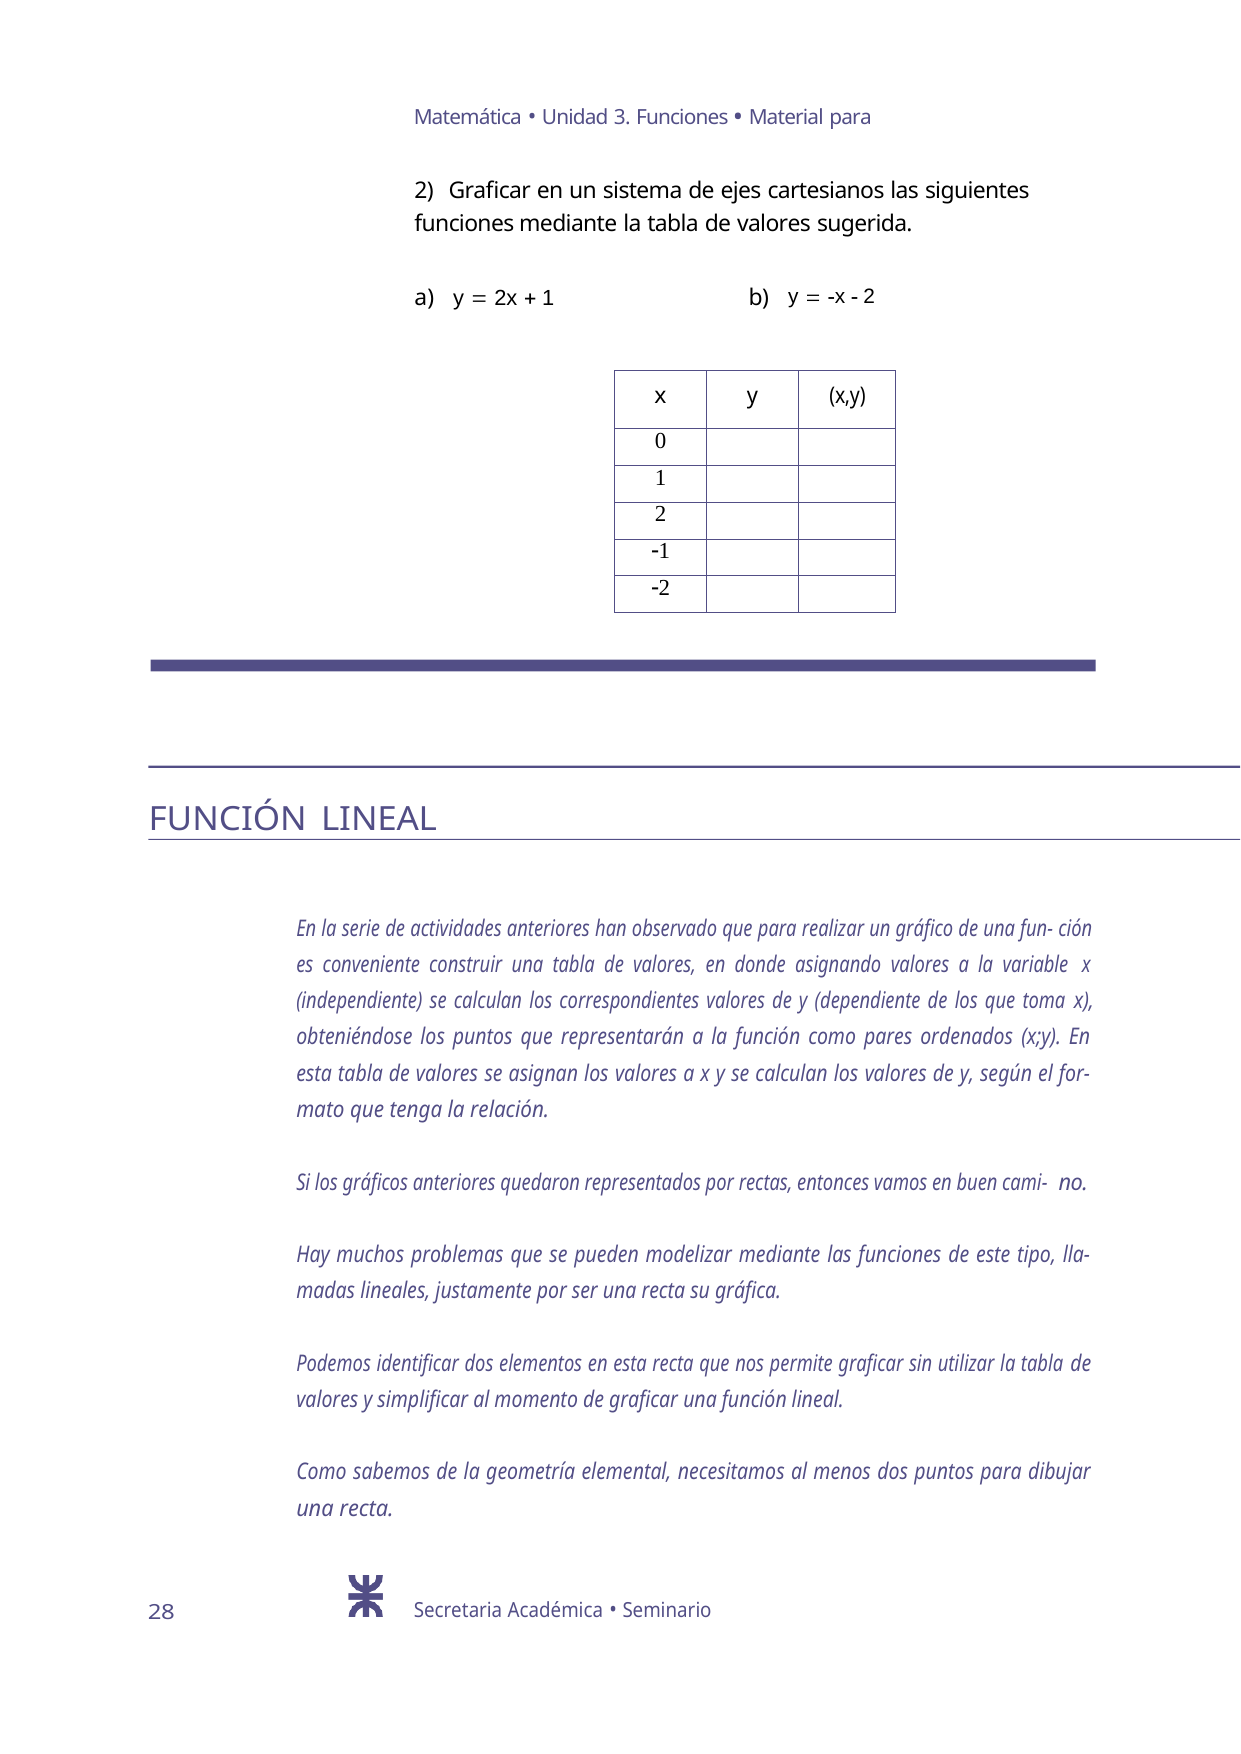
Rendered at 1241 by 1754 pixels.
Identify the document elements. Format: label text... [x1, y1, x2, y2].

table_header y [707, 371, 798, 428]
text Como sabemos de la geometría elemental, necesitamos al menos dos puntos para dibujar una recta. [296, 1455, 1094, 1523]
subtitle FUNCIÓN LINEAL [148, 794, 1126, 838]
table_cell [799, 466, 895, 502]
table_cell [799, 429, 895, 465]
table_cell  [615, 576, 706, 612]
table_cell [799, 540, 895, 575]
text Hay muchos problemas que se pueden modelizar mediante las funciones de este tipo, lla- madas lineales, justamente por ser una recta su gráfica. [296, 1238, 1093, 1306]
text En la serie de actividades anteriores han observado que para realizar un gráfico de una fun- ción es conveniente construir una tabla de valores, en donde asignando valores a la variable x (independiente) se calculan los correspondientes valores de y (dependiente de los que toma x), obteniéndose los puntos que representarán a la función como pares ordenados (x;y). En esta tabla de valores se asignan los valores a x y se calculan los valores de y, según el for- mato que tenga la relación. [296, 911, 1093, 1124]
table_cell [707, 540, 798, 575]
table_cell  [615, 540, 706, 575]
table_cell  [615, 429, 706, 465]
table_cell  [615, 466, 706, 502]
table_header x [615, 371, 706, 428]
table_cell [707, 466, 798, 502]
table_cell [799, 576, 895, 612]
table_cell [707, 429, 798, 465]
table_header (x,y) [799, 371, 895, 428]
table_cell [707, 503, 798, 538]
table_cell [799, 503, 895, 538]
list y  2x  1 b) y  x  2 [414, 281, 1126, 312]
list Graficar en un sistema de ejes cartesianos las siguientes funciones mediante la tabla de valores sugerida. [414, 174, 1094, 238]
table_cell  [615, 503, 706, 538]
text Si los gráficos anteriores quedaron representados por rectas, entonces vamos en buen cami- no. [296, 1166, 1093, 1197]
text Podemos identificar dos elementos en esta recta que nos permite graficar sin utilizar la tabla de valores y simplificar al momento de graficar una función lineal. [296, 1347, 1094, 1414]
table_cell [707, 576, 798, 612]
picture [348, 1575, 383, 1617]
